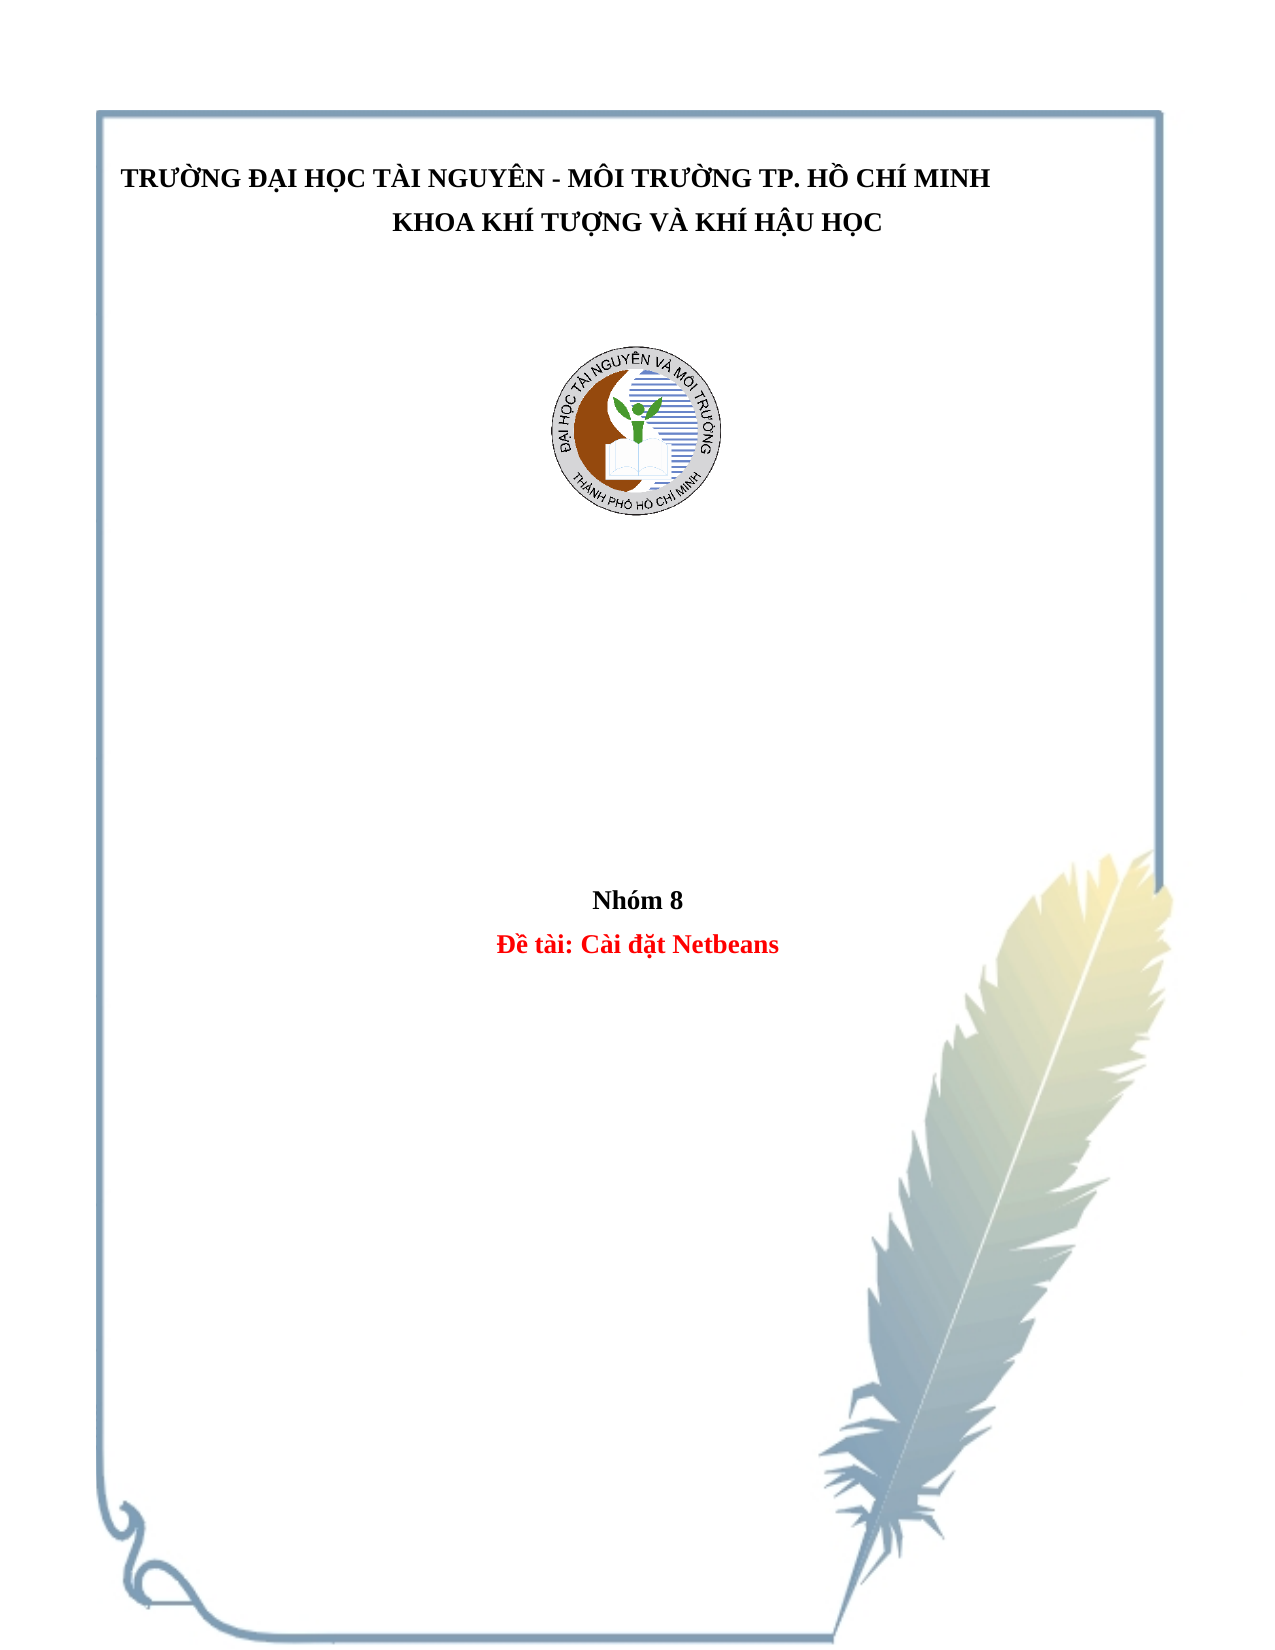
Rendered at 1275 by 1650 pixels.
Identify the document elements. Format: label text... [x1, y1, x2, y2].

picture [96, 110, 1275, 1650]
text Đề tài: Cài đặt Netbeans [150, 928, 1125, 959]
text KHOA KHÍ TƯỢNG VÀ KHÍ HẬU HỌC [150, 206, 1125, 237]
text TRƯỜNG ĐẠI HỌC TÀI NGUYÊN - MÔI TRƯỜNG TP. HỒ CHÍ MINH [120, 162, 1125, 194]
text Nhóm 8 [150, 884, 1125, 916]
